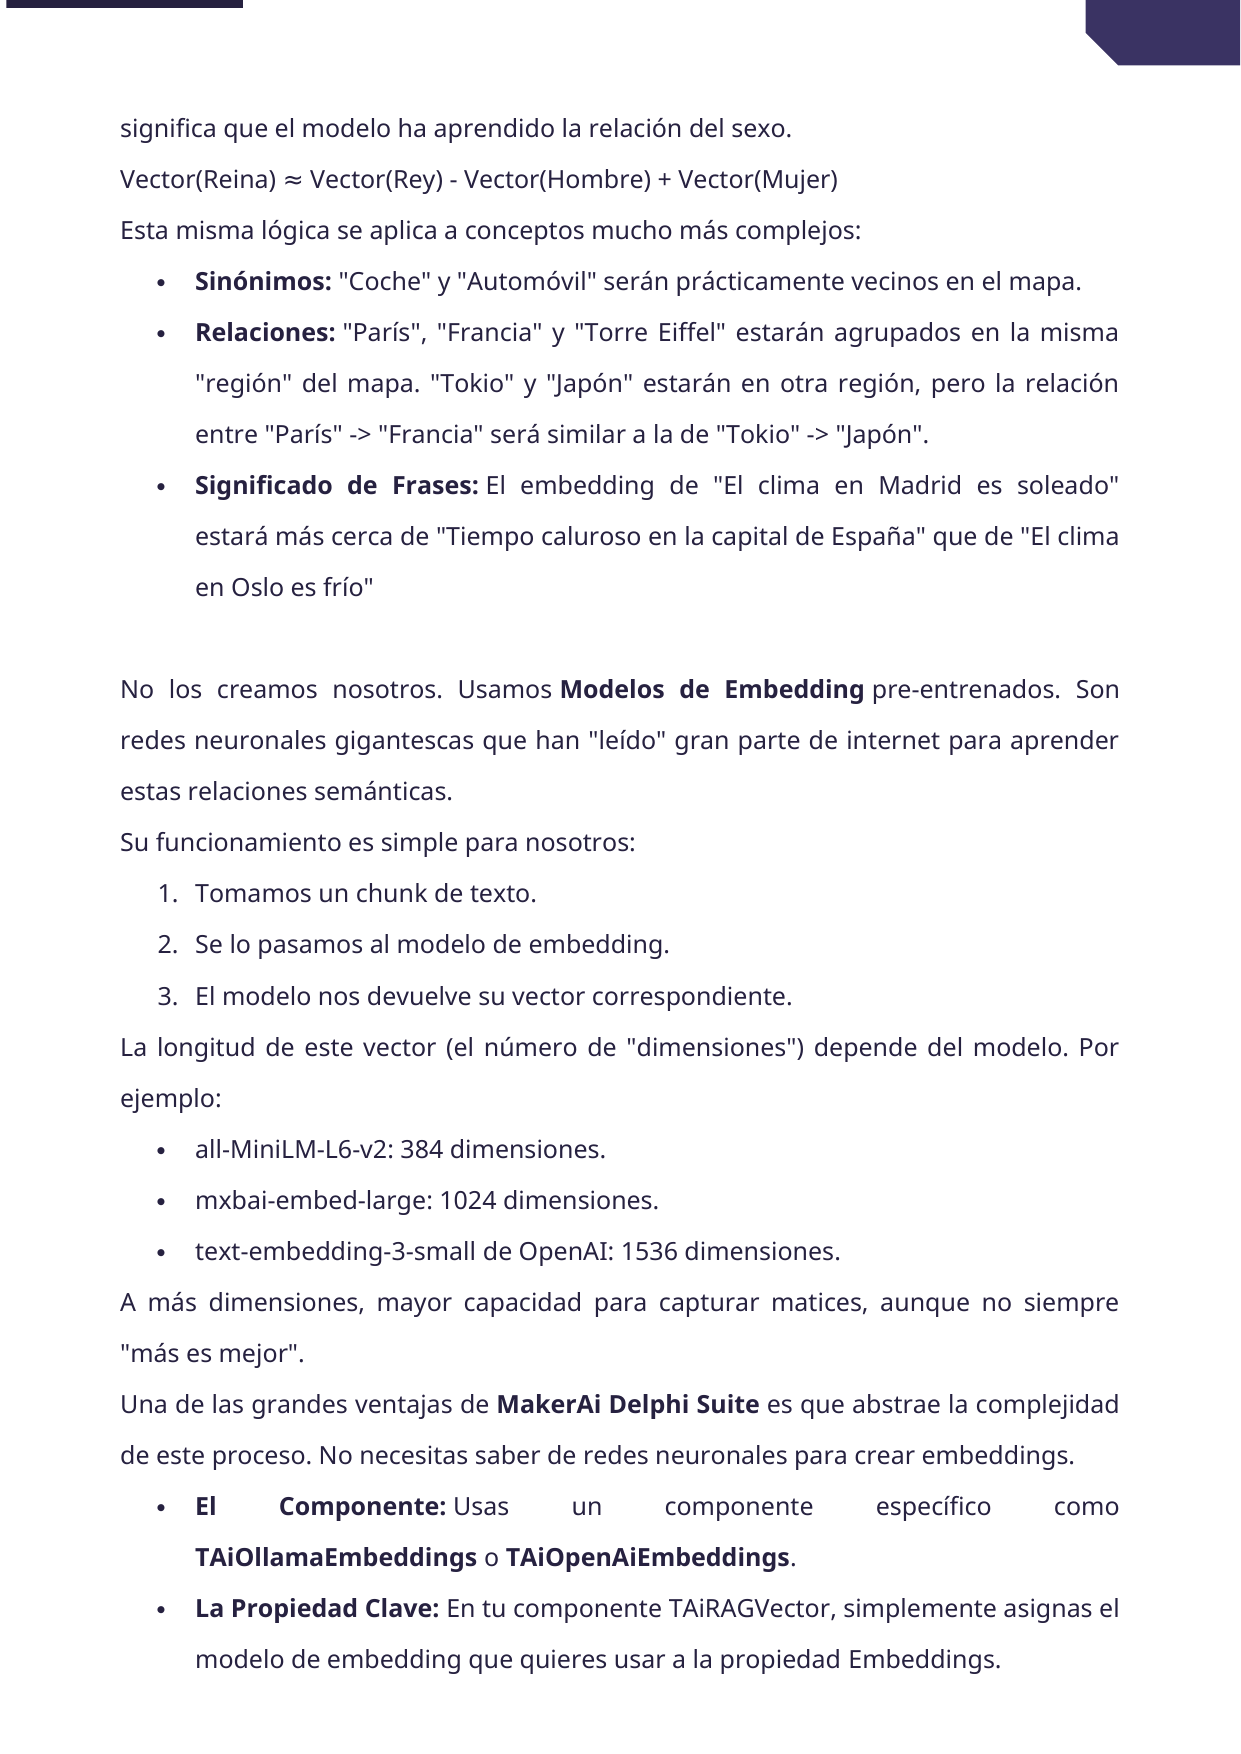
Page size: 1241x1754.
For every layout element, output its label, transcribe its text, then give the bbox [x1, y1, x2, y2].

list El modelo nos devuelve su vector correspondiente. [157, 978, 1120, 1012]
text No los creamos nosotros. Usamos Modelos de Embedding pre-entrenados. Son redes neuronales gigantescas que han "leído" gran parte de internet para aprender estas relaciones semánticas. [120, 672, 1120, 808]
list Relaciones: "París", "Francia" y "Torre Eiffel" estarán agrupados en la misma "región" del mapa. "Tokio" y "Japón" estarán en otra región, pero la relación entre "París" -> "Francia" será similar a la de "Tokio" -> "Japón". [157, 314, 1120, 451]
list mxbai-embed-large: 1024 dimensiones. [157, 1182, 1120, 1216]
text Su funcionamiento es simple para nosotros: [120, 825, 1120, 859]
list El Componente: Usas un componente específico como TAiOllamaEmbeddings o TAiOpenAiEmbeddings. [157, 1488, 1120, 1574]
text Esta misma lógica se aplica a conceptos mucho más complejos: [120, 212, 1120, 247]
list text-embedding-3-small de OpenAI: 1536 dimensiones. [157, 1233, 1120, 1267]
list Significado de Frases: El embedding de "El clima en Madrid es soleado" estará más cerca de "Tiempo caluroso en la capital de España" que de "El clima en Oslo es frío" [157, 468, 1120, 604]
text A más dimensiones, mayor capacidad para capturar matices, aunque no siempre "más es mejor". [120, 1284, 1120, 1369]
text La longitud de este vector (el número de "dimensiones") depende del modelo. Por ejemplo: [120, 1029, 1120, 1114]
list Se lo pasamos al modelo de embedding. [157, 927, 1120, 961]
list Sinónimos: "Coche" y "Automóvil" serán prácticamente vecinos en el mapa. [157, 263, 1120, 298]
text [120, 110, 1120, 196]
list La Propiedad Clave: En tu componente TAiRAGVector, simplemente asignas el modelo de embedding que quieres usar a la propiedad Embeddings. [157, 1591, 1120, 1676]
list Tomamos un chunk de texto. [157, 876, 1120, 910]
list all-MiniLM-L6-v2: 384 dimensiones. [157, 1131, 1120, 1165]
text Una de las grandes ventajas de MakerAi Delphi Suite es que abstrae la complejidad de este proceso. No necesitas saber de redes neuronales para crear embeddings. [120, 1386, 1120, 1472]
